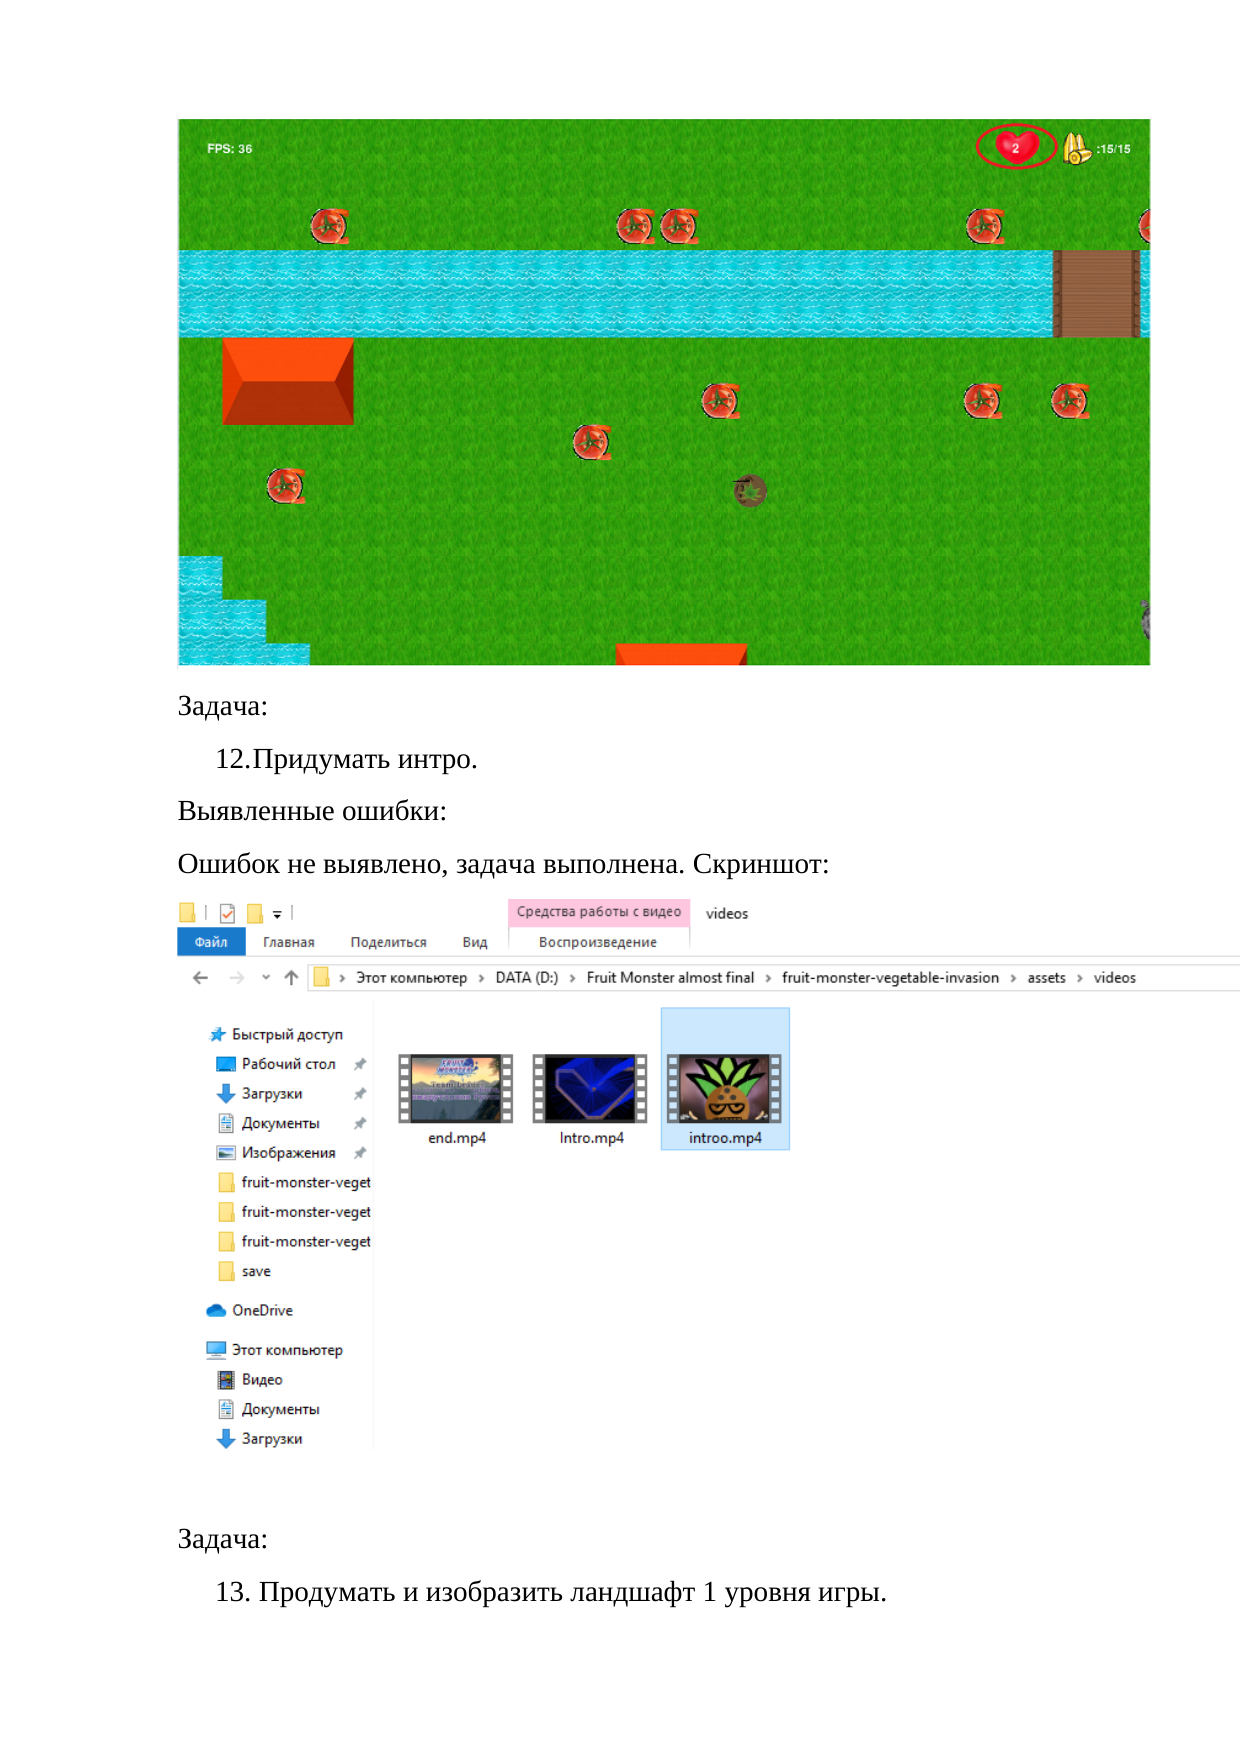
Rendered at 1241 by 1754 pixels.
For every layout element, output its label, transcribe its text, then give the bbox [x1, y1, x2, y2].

text Задача: [177, 1521, 1152, 1554]
list Придумать интро. [215, 741, 1152, 774]
picture [177, 118, 1152, 669]
text Выявленные ошибки: [177, 793, 1152, 827]
text Ошибок не выявлено, задача выполнена. Скриншот: [177, 846, 1152, 880]
text Задача: [177, 688, 1152, 721]
picture [177, 899, 1241, 1450]
text 13. Продумать и изобразить ландшафт 1 уровня игры. [215, 1574, 1152, 1607]
